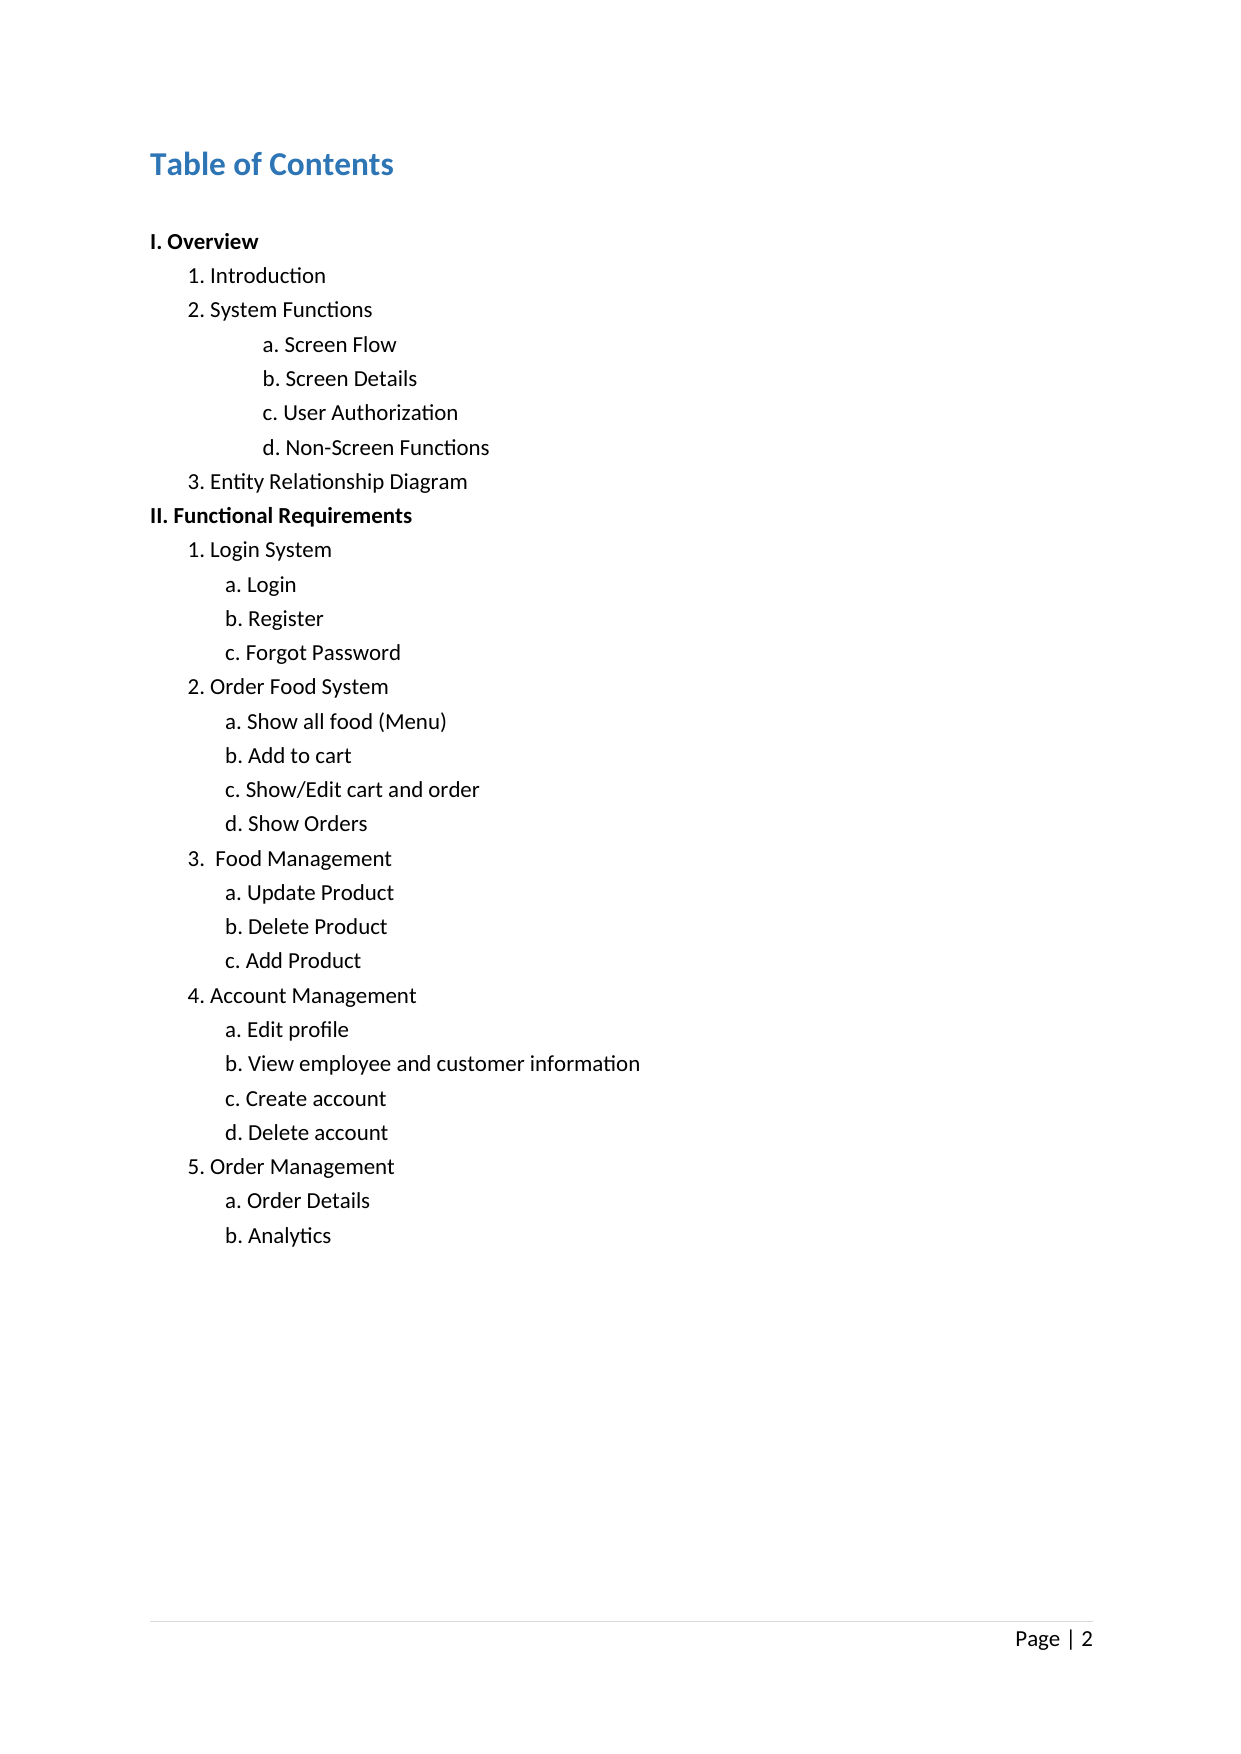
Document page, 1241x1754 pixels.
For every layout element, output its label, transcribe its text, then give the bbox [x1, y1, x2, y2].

text Table of Contents [150, 143, 1093, 184]
